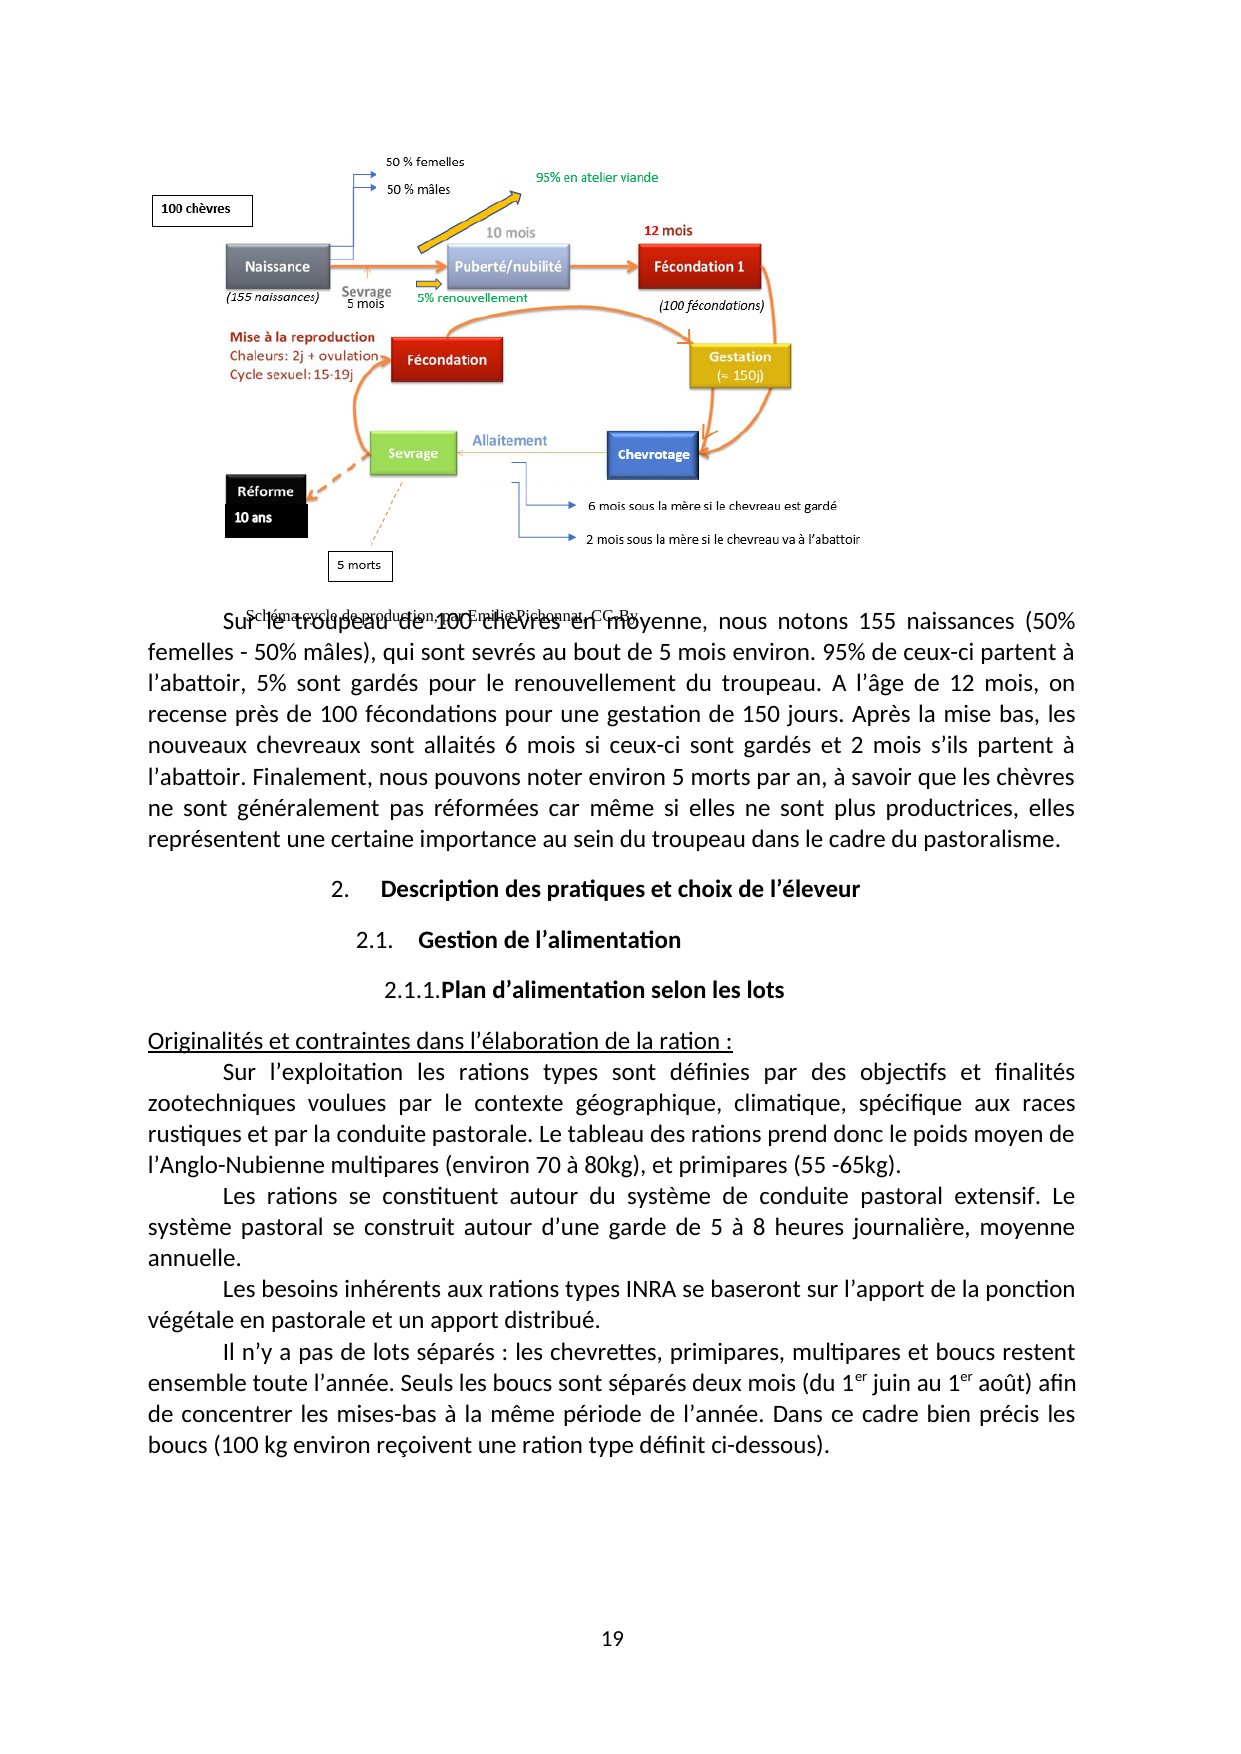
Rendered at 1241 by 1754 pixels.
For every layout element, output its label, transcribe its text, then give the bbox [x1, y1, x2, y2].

list Plan d’alimentation selon les lots [384, 975, 1077, 1005]
text Il n’y a pas de lots séparés : les chevrettes, primipares, multipares et boucs restent ensemble toute l’année. Seuls les boucs sont séparés deux mois (du 1er juin au 1er août) afin de concentrer les mises-bas à la même période de l’année. Dans ce cadre bien précis les boucs (100 kg environ reçoivent une ration type définit ci-dessous). [148, 1336, 1077, 1459]
text Originalités et contraintes dans l’élaboration de la ration : [148, 1025, 1077, 1056]
text Sur le troupeau de 100 chèvres en moyenne, nous notons 155 naissances (50% femelles - 50% mâles), qui sont sevrés au bout de 5 mois environ. 95% de ceux-ci partent à l’abattoir, 5% sont gardés pour le renouvellement du troupeau. A l’âge de 12 mois, on recense près de 100 fécondations pour une gestation de 150 jours. Après la mise bas, les nouveaux chevreaux sont allaités 6 mois si ceux-ci sont gardés et 2 mois s’ils partent à l’abattoir. Finalement, nous pouvons noter environ 5 morts par an, à savoir que les chèvres ne sont généralement pas réformées car même si elles ne sont plus productrices, elles représentent une certaine importance au sein du troupeau dans le cadre du pastoralisme. [148, 606, 1077, 853]
text Les besoins inhérents aux rations types INRA se baseront sur l’apport de la ponction végétale en pastorale et un apport distribué. [148, 1274, 1077, 1335]
list Gestion de l’alimentation [356, 924, 1077, 954]
text Les rations se constituent autour du système de conduite pastoral extensif. Le système pastoral se construit autour d’une garde de 5 à 8 heures journalière, moyenne annuelle. [148, 1181, 1077, 1273]
text Sur l’exploitation les rations types sont définies par des objectifs et finalités zootechniques voulues par le contexte géographique, climatique, spécifique aux races rustiques et par la conduite pastorale. Le tableau des rations prend donc le poids moyen de l’Anglo-Nubienne multipares (environ 70 à 80kg), et primipares (55 -65kg). [148, 1056, 1077, 1180]
list Description des pratiques et choix de l’éleveur [331, 873, 1077, 904]
picture [147, 147, 864, 586]
